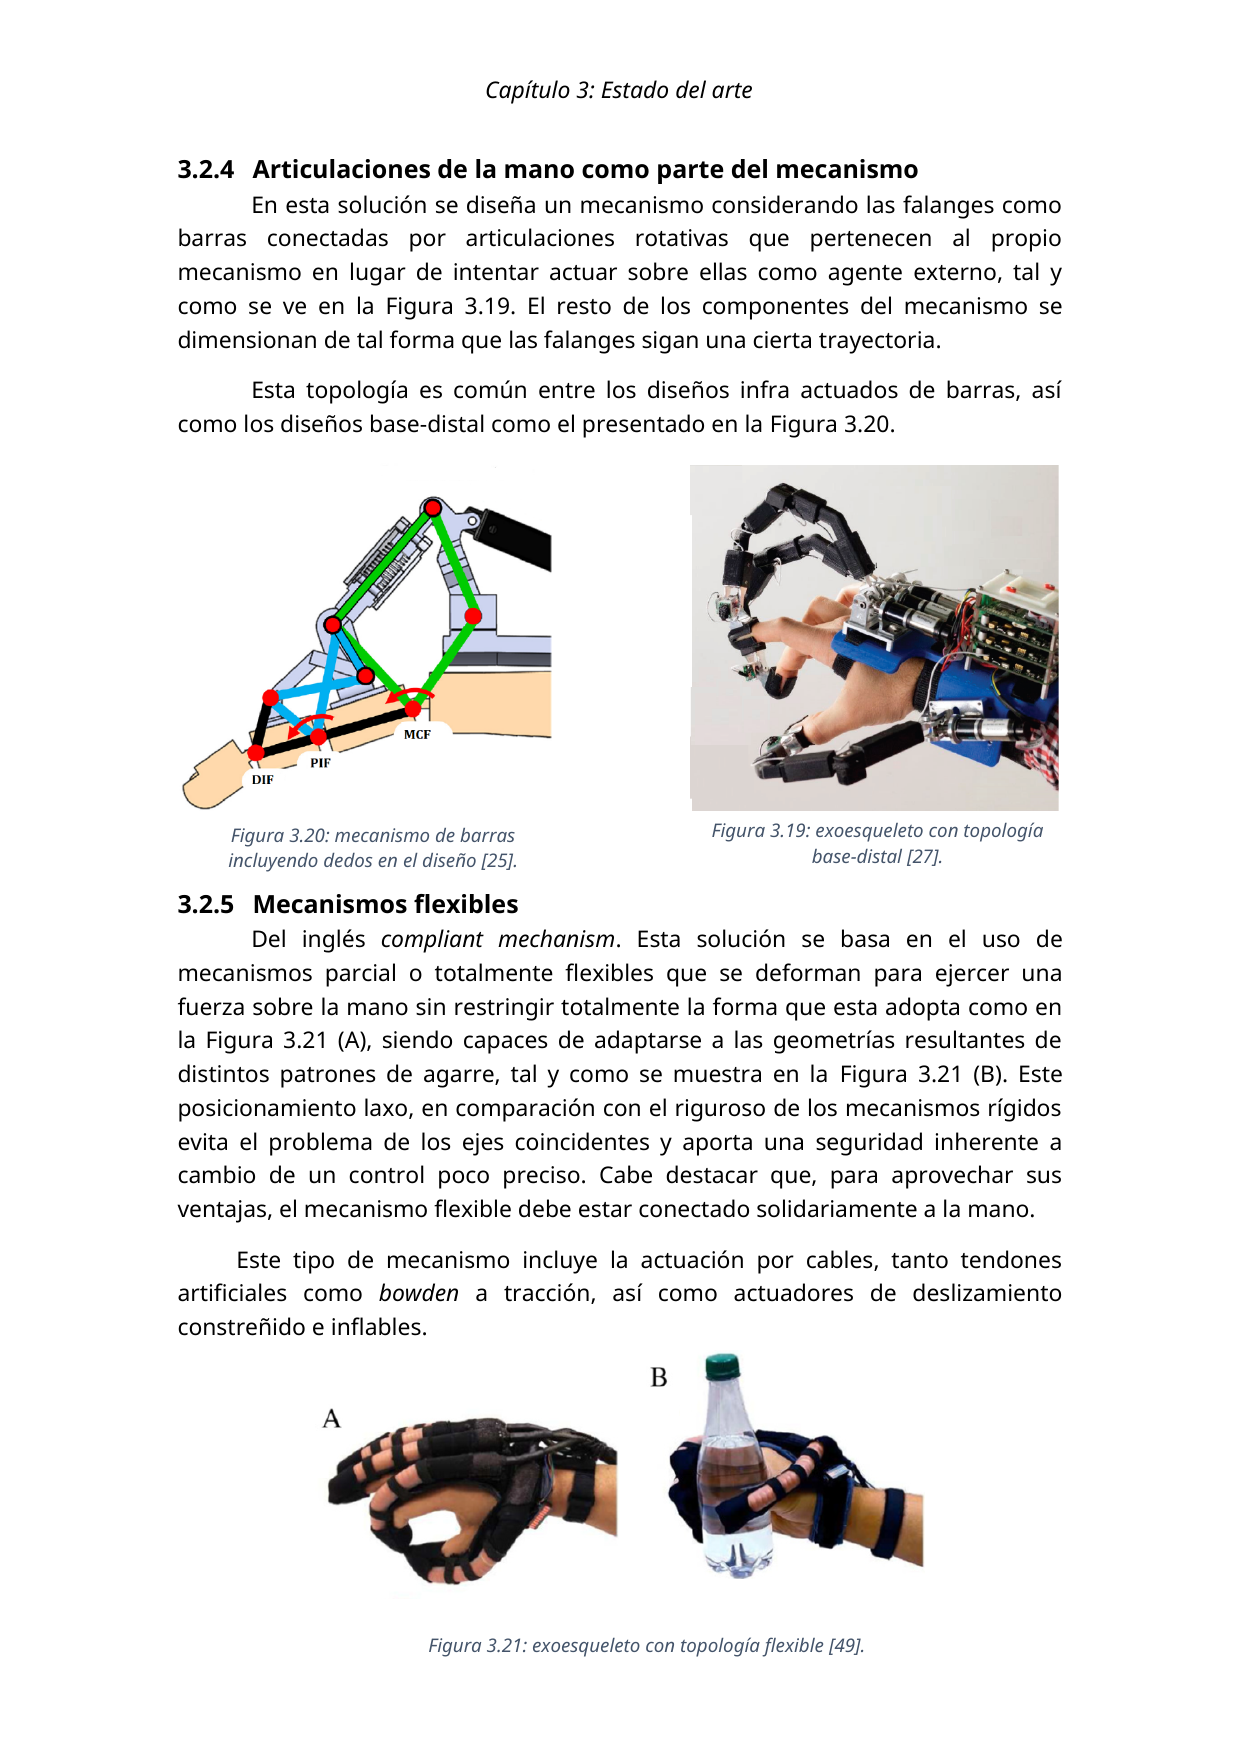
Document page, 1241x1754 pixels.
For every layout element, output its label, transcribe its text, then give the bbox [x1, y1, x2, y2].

picture [177, 459, 554, 814]
subtitle Articulaciones de la mano como parte del mecanismo [177, 152, 1063, 186]
text Este tipo de mecanismo incluye la actuación por cables, tanto tendones artificiales como bowden a tracción, así como actuadores de deslizamiento constreñido e inflables. [177, 1244, 1063, 1342]
picture [315, 1349, 925, 1627]
picture [690, 465, 1059, 811]
